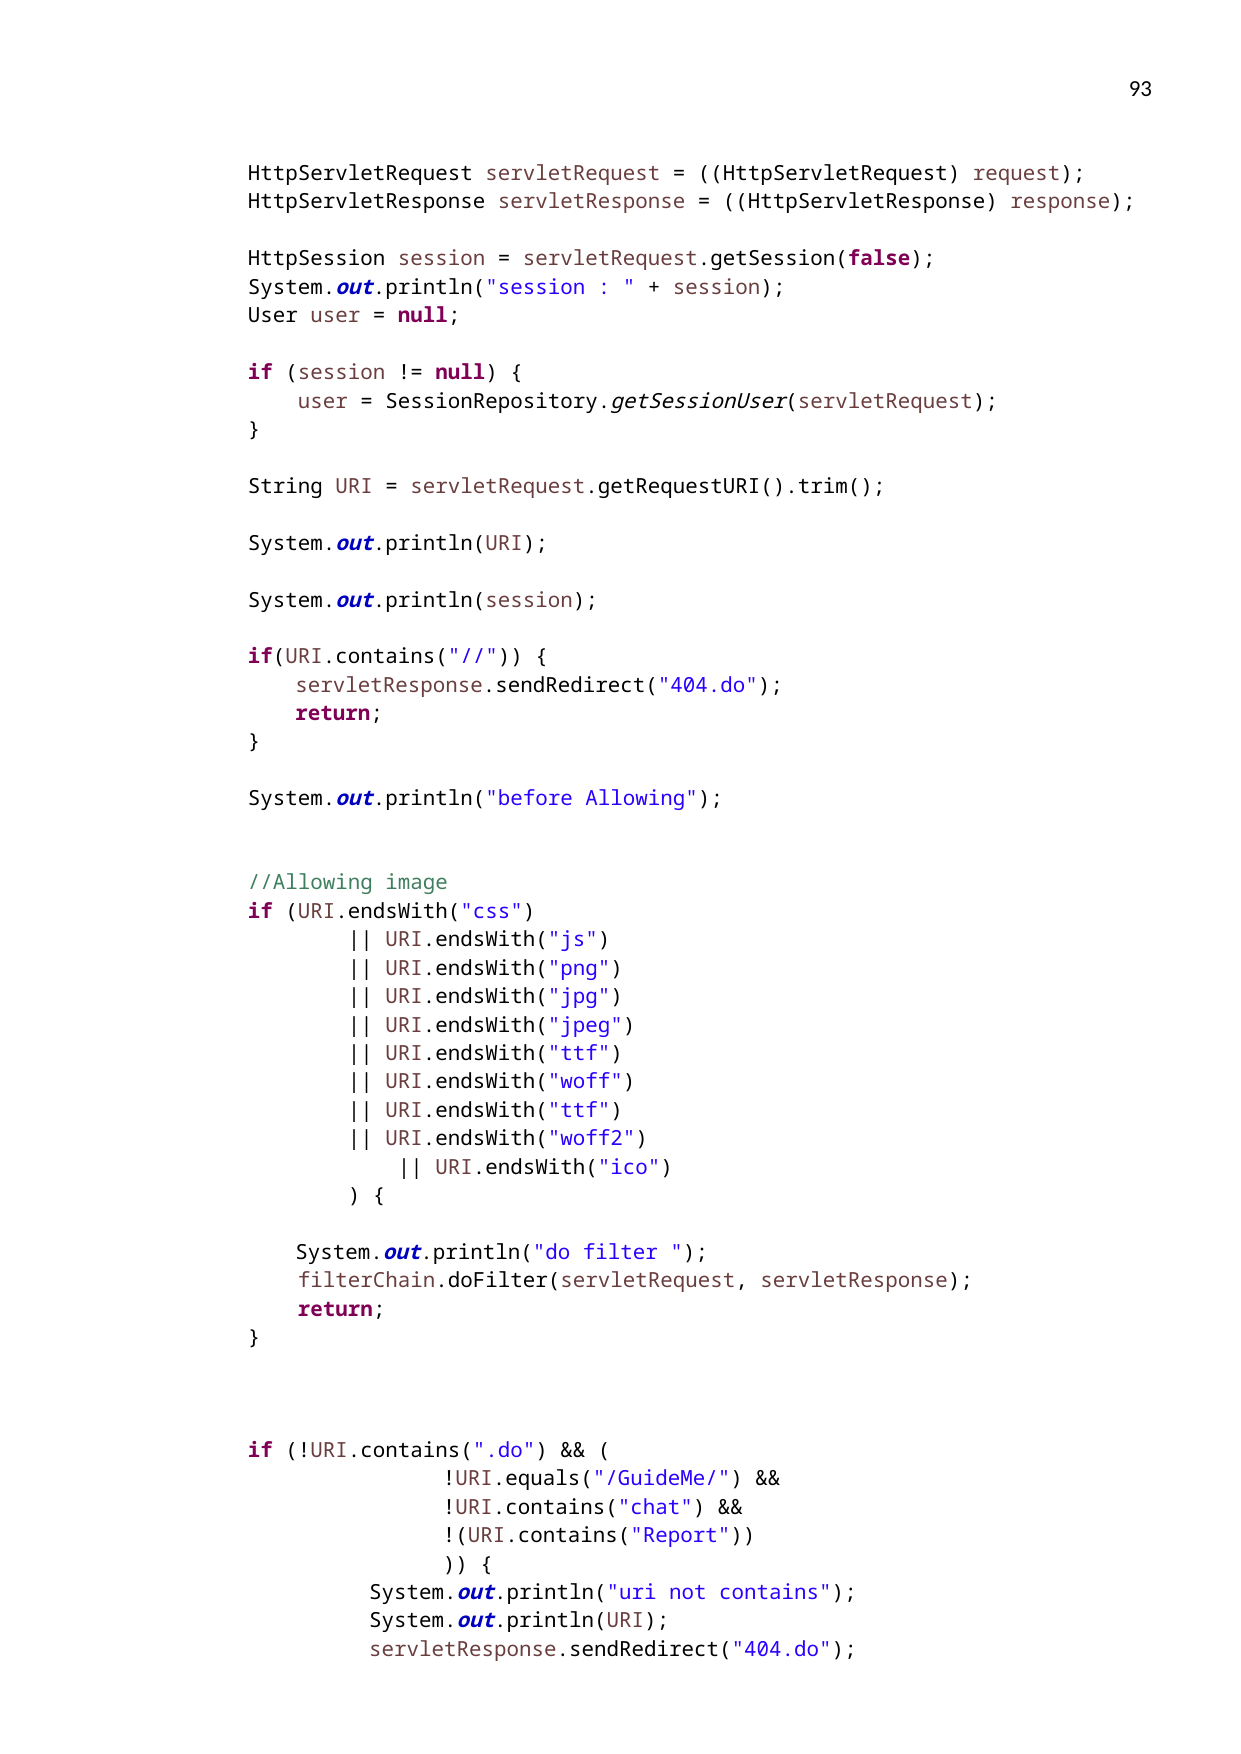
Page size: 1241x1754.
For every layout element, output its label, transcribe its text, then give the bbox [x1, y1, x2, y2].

text System.out.println("before Allowing"); [148, 783, 1152, 811]
text System.out.println(URI); [148, 528, 1152, 556]
text !URI.equals("/GuideMe/") && [148, 1463, 1152, 1492]
text System.out.println(URI); [148, 1606, 1152, 1634]
text ) { [148, 1180, 1152, 1209]
text HttpServletResponse servletResponse = ((HttpServletResponse) response); [148, 187, 1152, 215]
text System.out.println("uri not contains"); [148, 1577, 1152, 1606]
text || URI.endsWith("js") [148, 924, 1152, 953]
text || URI.endsWith("png") [148, 953, 1152, 981]
text //Allowing image [148, 867, 1152, 896]
text String URI = servletRequest.getRequestURI().trim(); [148, 471, 1152, 499]
text || URI.endsWith("jpeg") [148, 1010, 1152, 1038]
text || URI.endsWith("ttf") [148, 1038, 1152, 1067]
text return; [148, 1294, 1152, 1322]
text || URI.endsWith("jpg") [148, 981, 1152, 1010]
text } [148, 727, 1152, 755]
text if(URI.contains("//")) { [148, 641, 1152, 670]
text System.out.println(session); [148, 585, 1152, 613]
text !URI.contains("chat") && [148, 1492, 1152, 1520]
text } [148, 414, 1152, 443]
text servletResponse.sendRedirect("404.do"); [148, 1634, 1152, 1662]
text )) { [148, 1549, 1152, 1577]
text System.out.println("session : " + session); [148, 272, 1152, 300]
text || URI.endsWith("woff") [148, 1067, 1152, 1095]
text if (URI.endsWith("css") [148, 896, 1152, 924]
text if (session != null) { [148, 357, 1152, 386]
text filterChain.doFilter(servletRequest, servletResponse); [148, 1266, 1152, 1294]
text User user = null; [148, 300, 1152, 329]
text || URI.endsWith("ico") [148, 1152, 1152, 1180]
text || URI.endsWith("ttf") [148, 1095, 1152, 1123]
text user = SessionRepository.getSessionUser(servletRequest); [148, 386, 1152, 414]
text servletResponse.sendRedirect("404.do"); [148, 670, 1152, 698]
text } [148, 1322, 1152, 1351]
text System.out.println("do filter "); [148, 1237, 1152, 1266]
text || URI.endsWith("woff2") [148, 1123, 1152, 1152]
text return; [148, 698, 1152, 727]
text !(URI.contains("Report")) [148, 1520, 1152, 1549]
text HttpSession session = servletRequest.getSession(false); [148, 243, 1152, 272]
text HttpServletRequest servletRequest = ((HttpServletRequest) request); [148, 158, 1152, 187]
text if (!URI.contains(".do") && ( [148, 1435, 1152, 1463]
